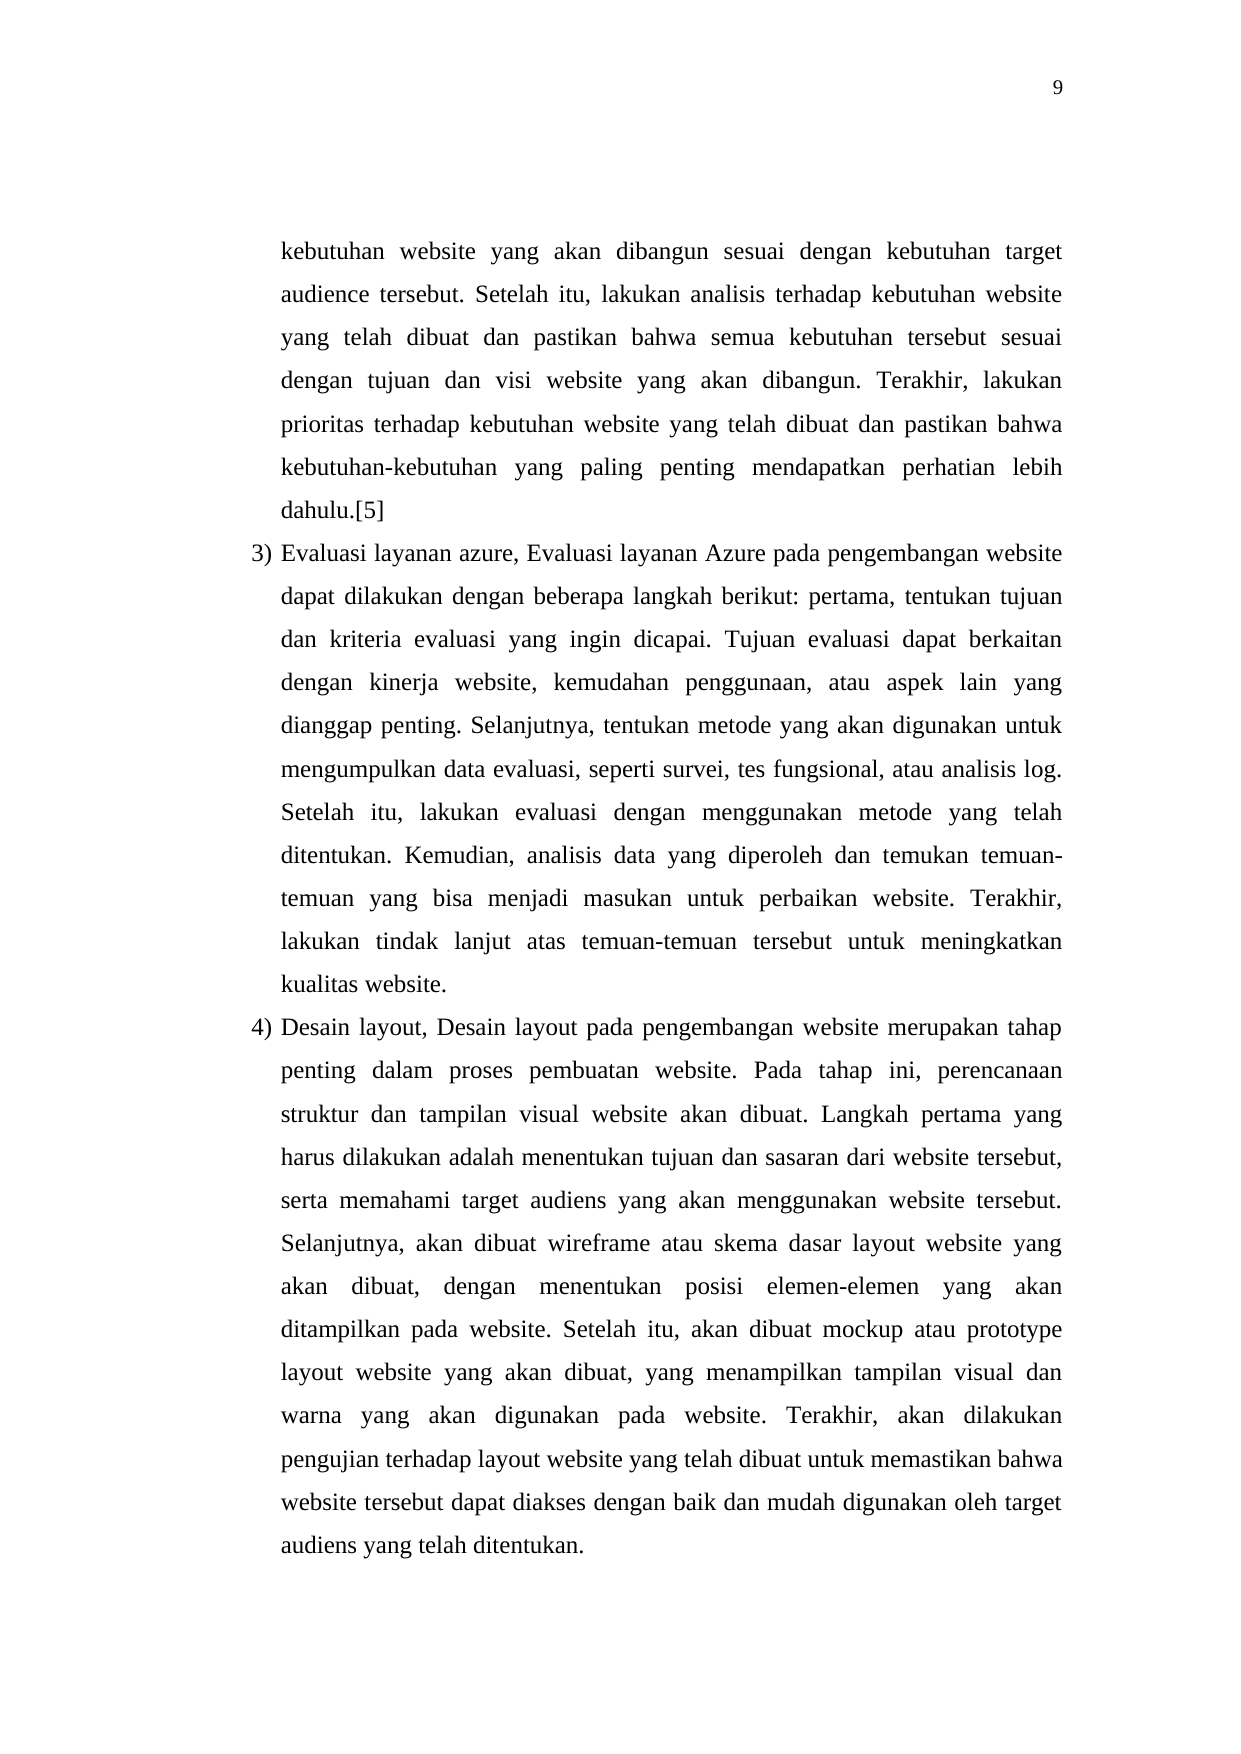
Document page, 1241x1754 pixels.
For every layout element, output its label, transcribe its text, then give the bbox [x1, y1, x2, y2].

list Desain layout, Desain layout pada pengembangan website merupakan tahap penting dalam proses pembuatan website. Pada tahap ini, perencanaan struktur dan tampilan visual website akan dibuat. Langkah pertama yang harus dilakukan adalah menentukan tujuan dan sasaran dari website tersebut, serta memahami target audiens yang akan menggunakan website tersebut. Selanjutnya, akan dibuat wireframe atau skema dasar layout website yang akan dibuat, dengan menentukan posisi elemen-elemen yang akan ditampilkan pada website. Setelah itu, akan dibuat mockup atau prototype layout website yang akan dibuat, yang menampilkan tampilan visual dan warna yang akan digunakan pada website. Terakhir, akan dilakukan pengujian terhadap layout website yang telah dibuat untuk memastikan bahwa website tersebut dapat diakses dengan baik dan mudah digunakan oleh target audiens yang telah ditentukan. [251, 1012, 1063, 1559]
list Evaluasi layanan azure, Evaluasi layanan Azure pada pengembangan website dapat dilakukan dengan beberapa langkah berikut: pertama, tentukan tujuan dan kriteria evaluasi yang ingin dicapai. Tujuan evaluasi dapat berkaitan dengan kinerja website, kemudahan penggunaan, atau aspek lain yang dianggap penting. Selanjutnya, tentukan metode yang akan digunakan untuk mengumpulkan data evaluasi, seperti survei, tes fungsional, atau analisis log. Setelah itu, lakukan evaluasi dengan menggunakan metode yang telah ditentukan. Kemudian, analisis data yang diperoleh dan temukan temuan-temuan yang bisa menjadi masukan untuk perbaikan website. Terakhir, lakukan tindak lanjut atas temuan-temuan tersebut untuk meningkatkan kualitas website. [251, 538, 1063, 998]
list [251, 236, 1063, 524]
